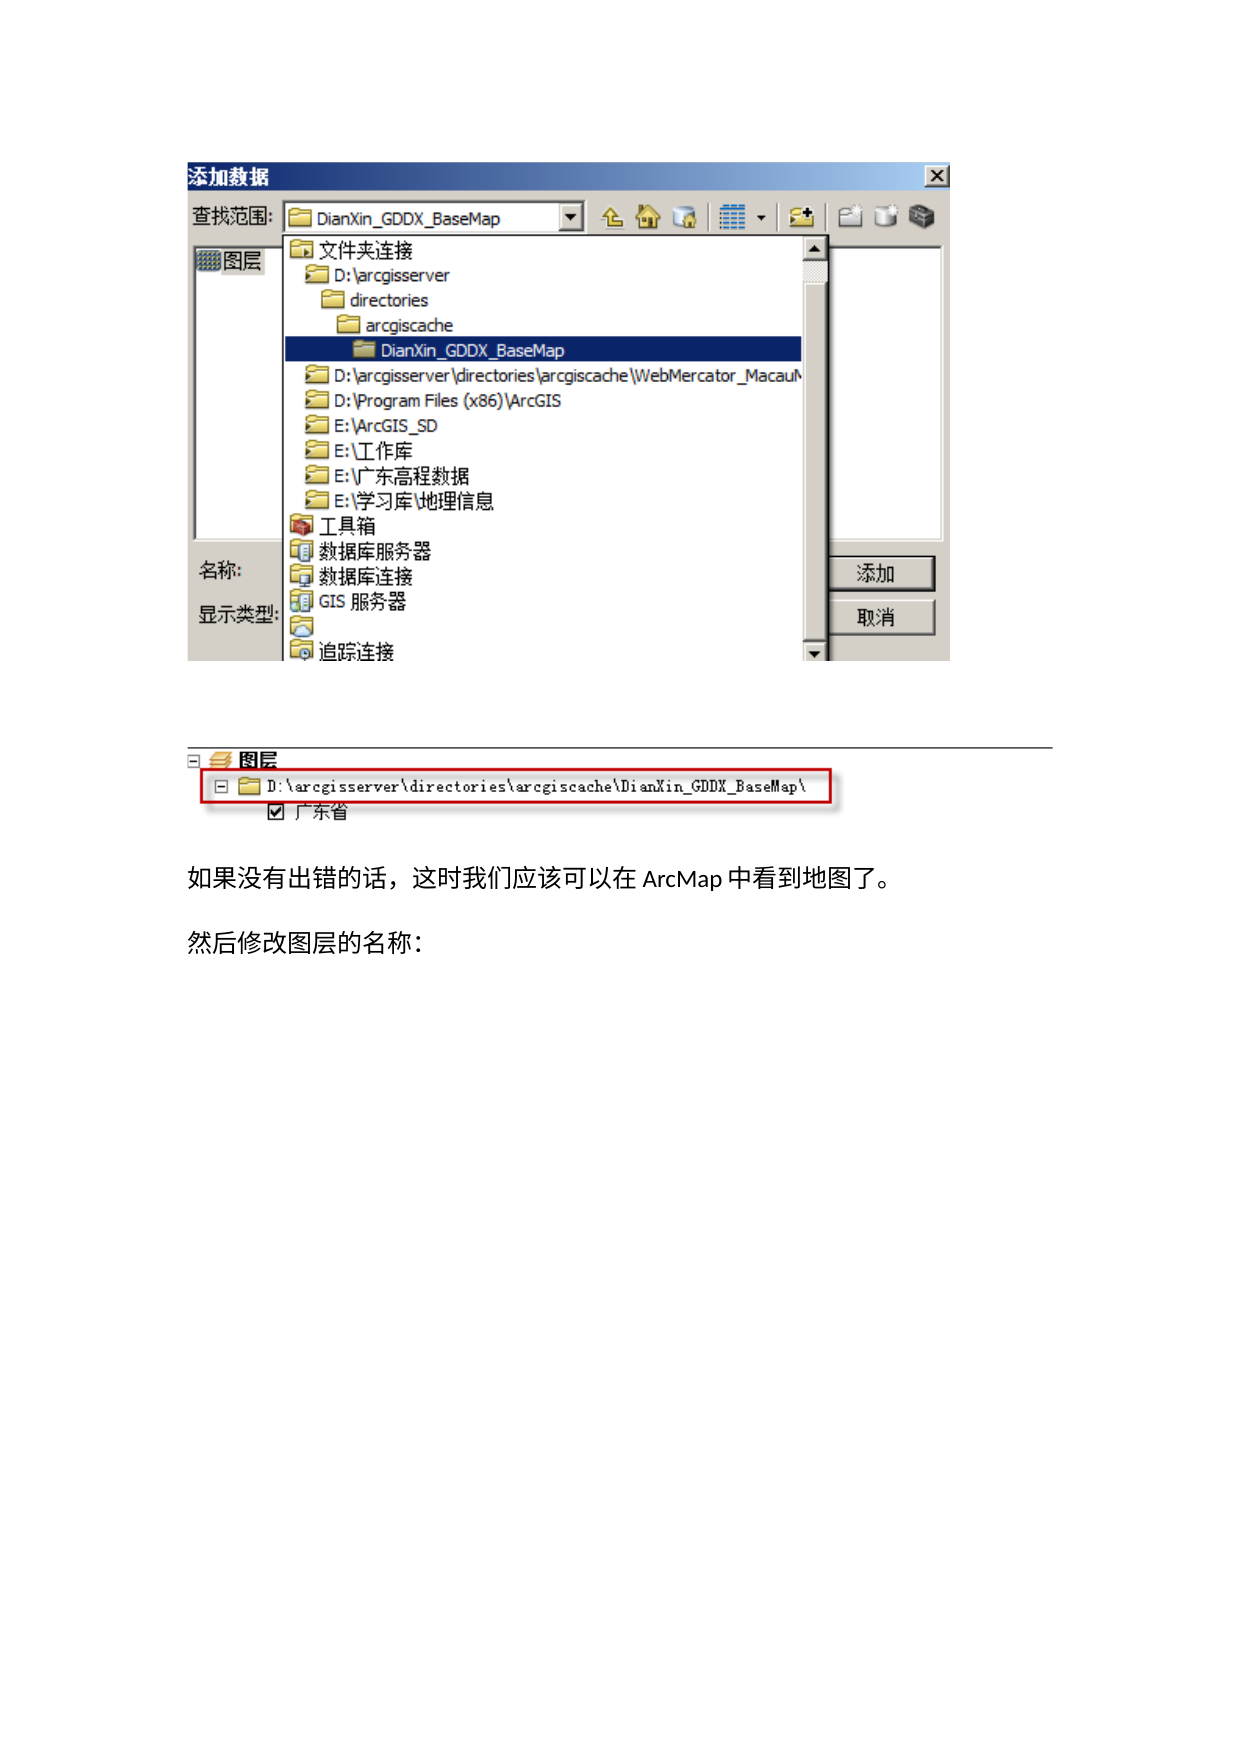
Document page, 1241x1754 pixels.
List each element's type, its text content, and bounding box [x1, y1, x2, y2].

picture [187, 162, 950, 661]
text 如果没有出错的话，这时我们应该可以在ArcMap中看到地图了。 [187, 844, 1053, 909]
text 然后修改图层的名称： [187, 909, 1053, 974]
picture [187, 747, 1053, 841]
